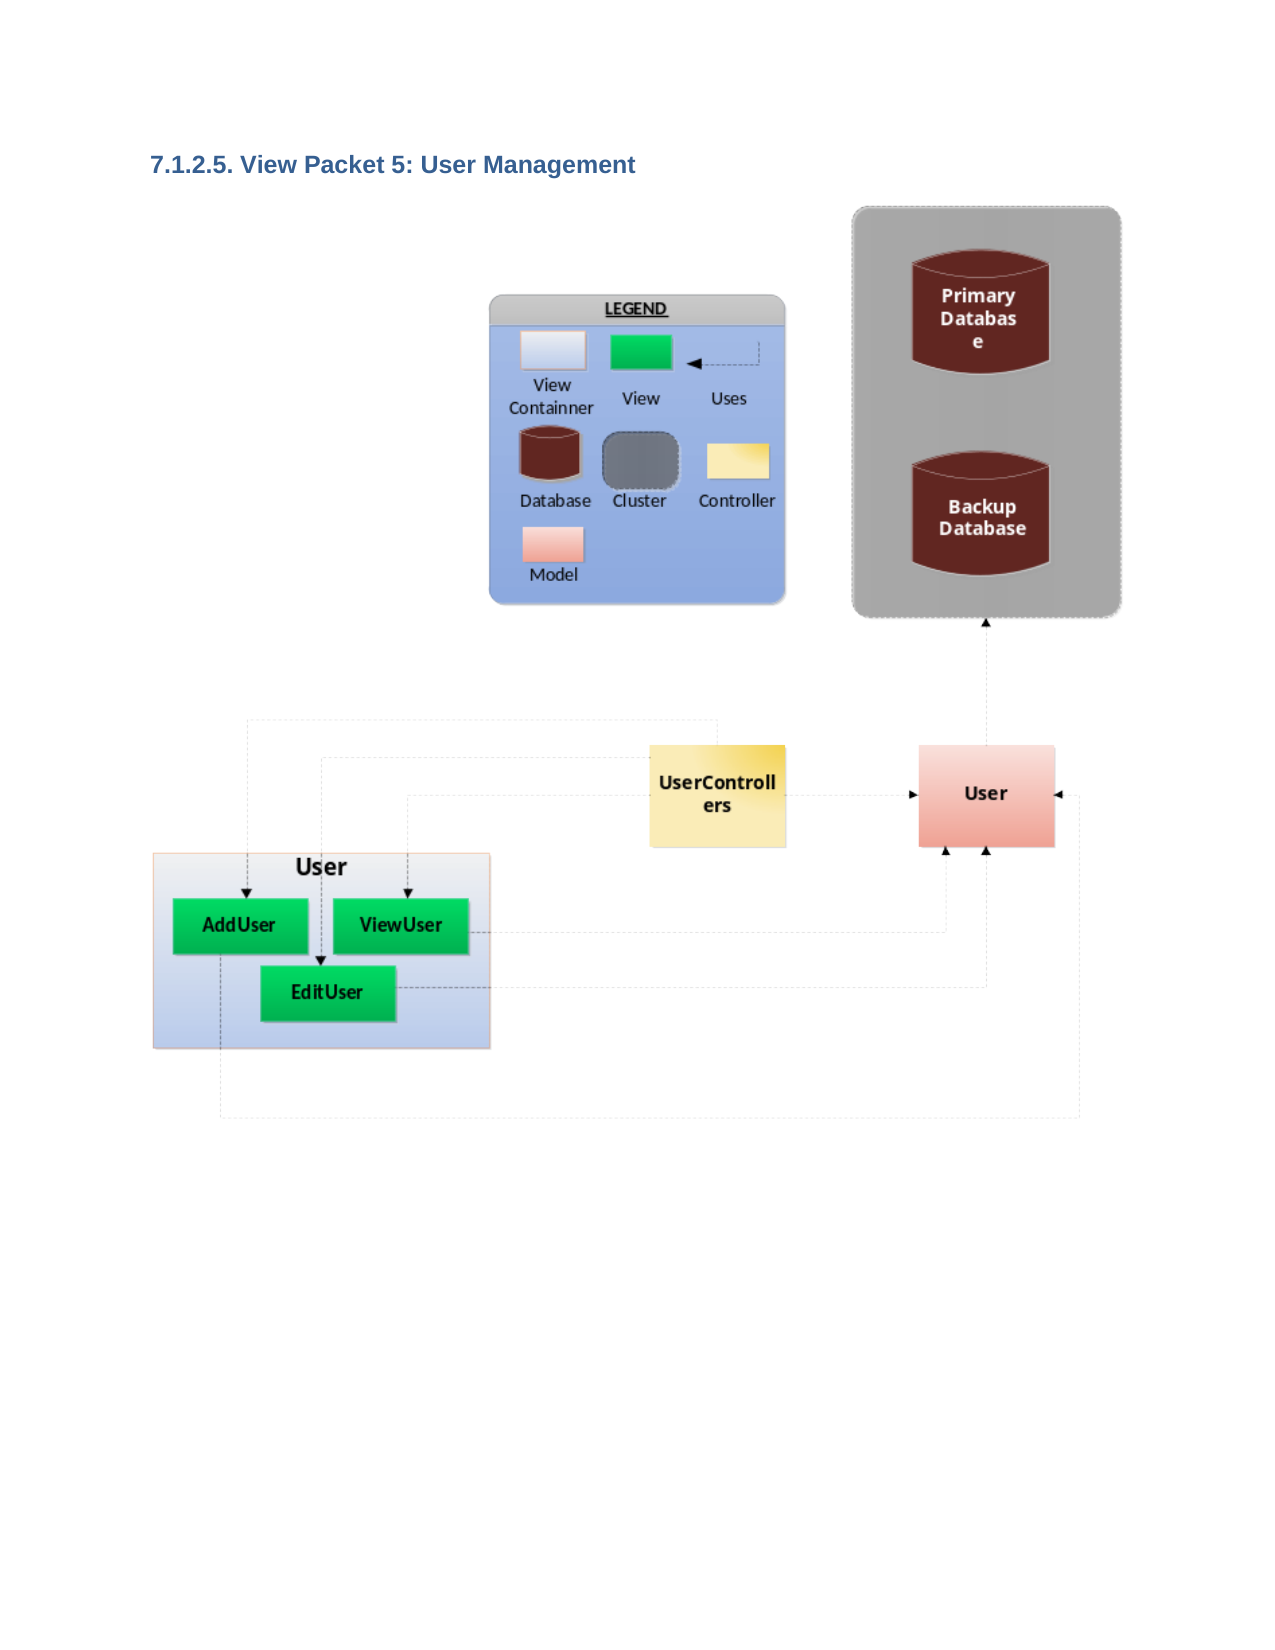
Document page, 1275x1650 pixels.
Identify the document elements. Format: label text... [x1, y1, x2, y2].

subtitle View Packet 5: User Management [150, 150, 1125, 179]
